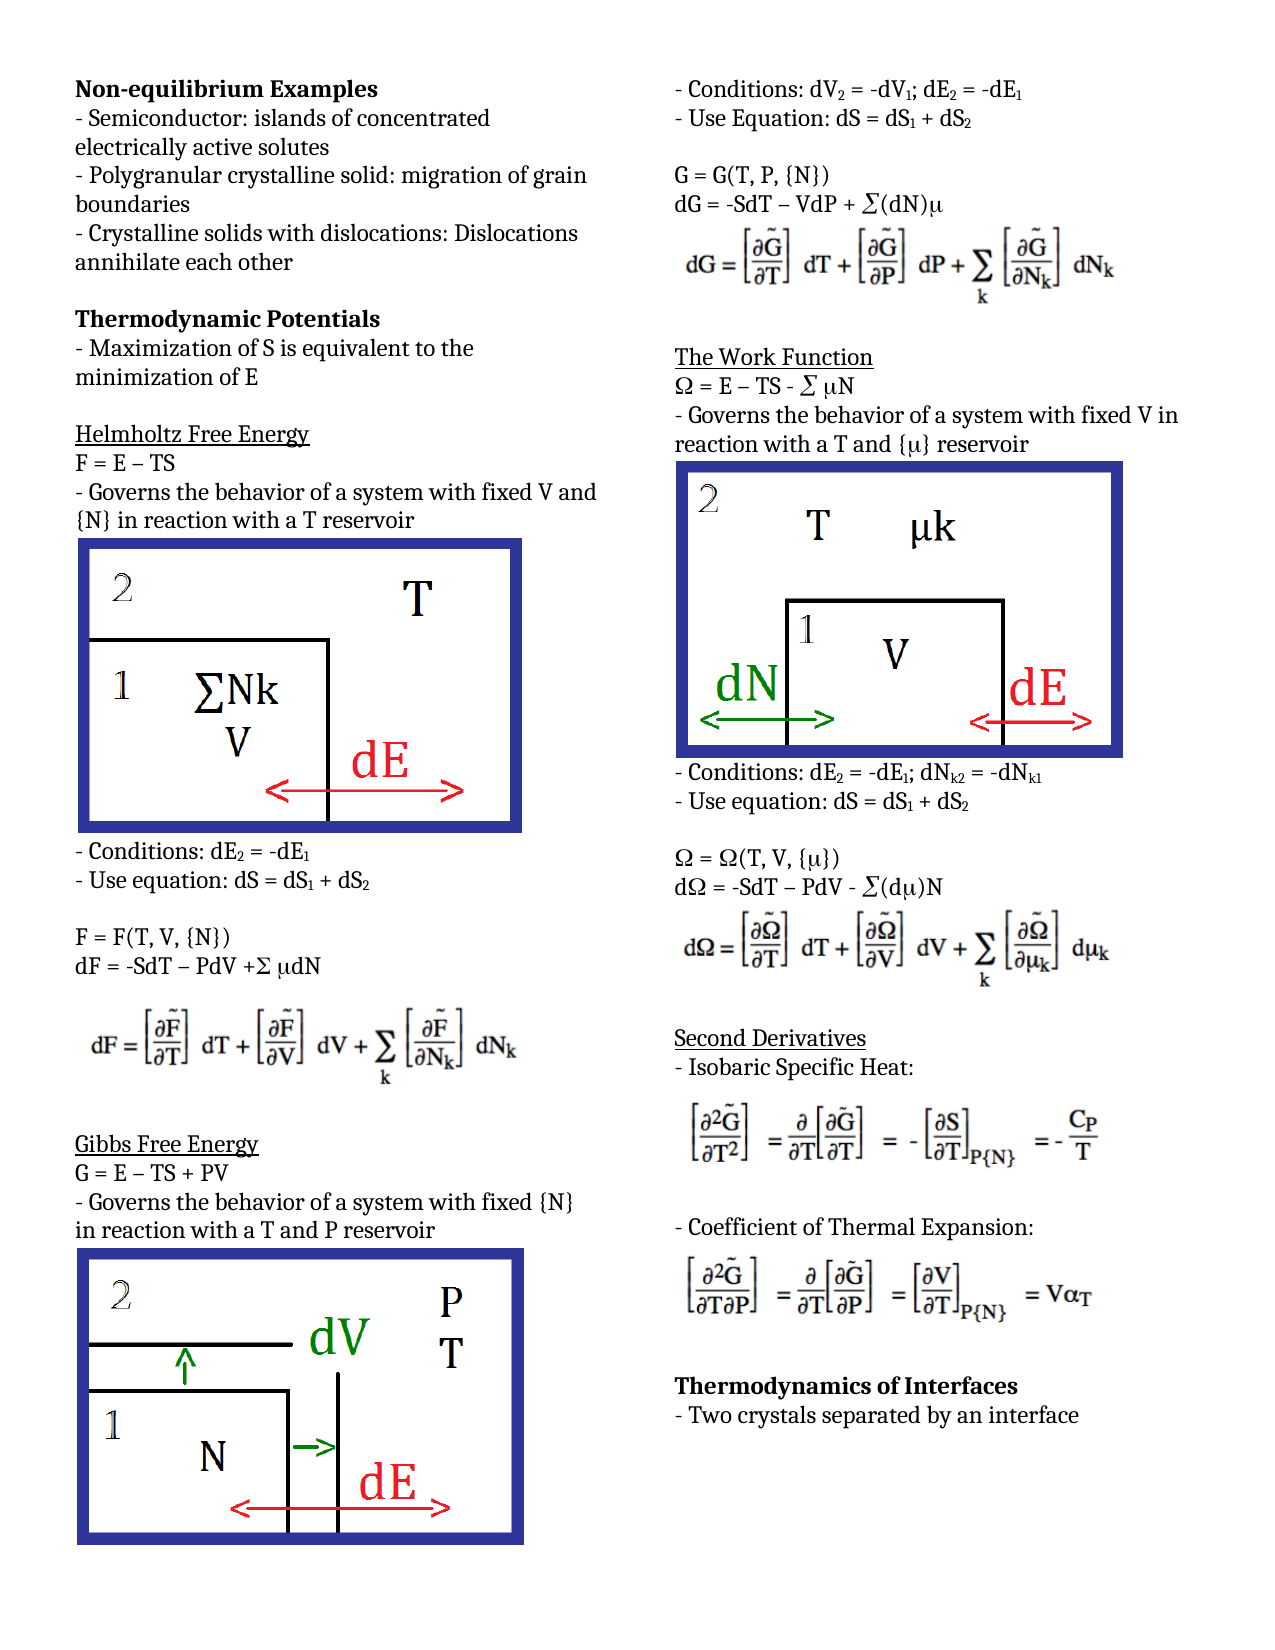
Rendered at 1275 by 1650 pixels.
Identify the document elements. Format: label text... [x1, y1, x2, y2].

text Thermodynamics of Interfaces [674, 1372, 1200, 1401]
picture [674, 1241, 1102, 1344]
text The Work Function [674, 343, 1200, 372]
text d = -SdT – PdV - (d)N [674, 873, 1200, 902]
text - Use equation: dS = dS1 + dS2 [75, 866, 601, 894]
text Gibbs Free Energy [75, 1130, 601, 1159]
text - Coefficient of Thermal Expansion: [674, 1213, 1200, 1241]
picture [75, 1245, 525, 1547]
text - Conditions: dV2 = -dV1; dE2 = -dE1 [674, 75, 1200, 104]
text - Conditions: dE2 = -dE1; dNk2 = -dNk1 [674, 758, 1200, 787]
text - Conditions: dE2 = -dE1 [75, 837, 601, 866]
text - Crystalline solids with dislocations: Dislocations annihilate each other [75, 219, 601, 276]
text dF = -SdT – PdV + dN [75, 952, 601, 981]
picture [674, 1081, 1127, 1184]
text F = F(T, V, {N}) [75, 923, 601, 952]
text Helmholtz Free Energy [75, 420, 601, 449]
picture [75, 535, 526, 837]
picture [674, 458, 1125, 759]
text - Semiconductor: islands of concentrated electrically active solutes [75, 104, 601, 161]
picture [674, 218, 1137, 315]
text Non-equilibrium Examples [75, 75, 601, 104]
text F = E – TS - Governs the behavior of a system with fixed V and {N} in reaction with a T reservoir [75, 449, 601, 535]
picture [75, 980, 553, 1102]
text Second Derivatives [674, 1024, 1200, 1053]
text - Two crystals separated by an interface [674, 1401, 1200, 1430]
text dG = -SdT – VdP + (dN) [674, 190, 1200, 219]
picture [674, 901, 1119, 996]
text - Isobaric Specific Heat: [674, 1053, 1200, 1082]
text = (T, V, {}) [674, 844, 1200, 873]
text Thermodynamic Potentials [75, 305, 601, 334]
text = E – TS - N [674, 372, 1200, 401]
text - Maximization of S is equivalent to the minimization of E [75, 334, 601, 420]
text G = G(T, P, {N}) [674, 161, 1200, 190]
text - Polygranular crystalline solid: migration of grain boundaries [75, 161, 601, 219]
text - Governs the behavior of a system with fixed V in reaction with a T and {} reservoir [674, 401, 1200, 458]
text G = E – TS + PV [75, 1159, 601, 1188]
text - Governs the behavior of a system with fixed {N} in reaction with a T and P reservoir [75, 1188, 601, 1245]
text - Use equation: dS = dS1 + dS2 [674, 787, 1200, 816]
text - Use Equation: dS = dS1 + dS2 [674, 104, 1200, 132]
